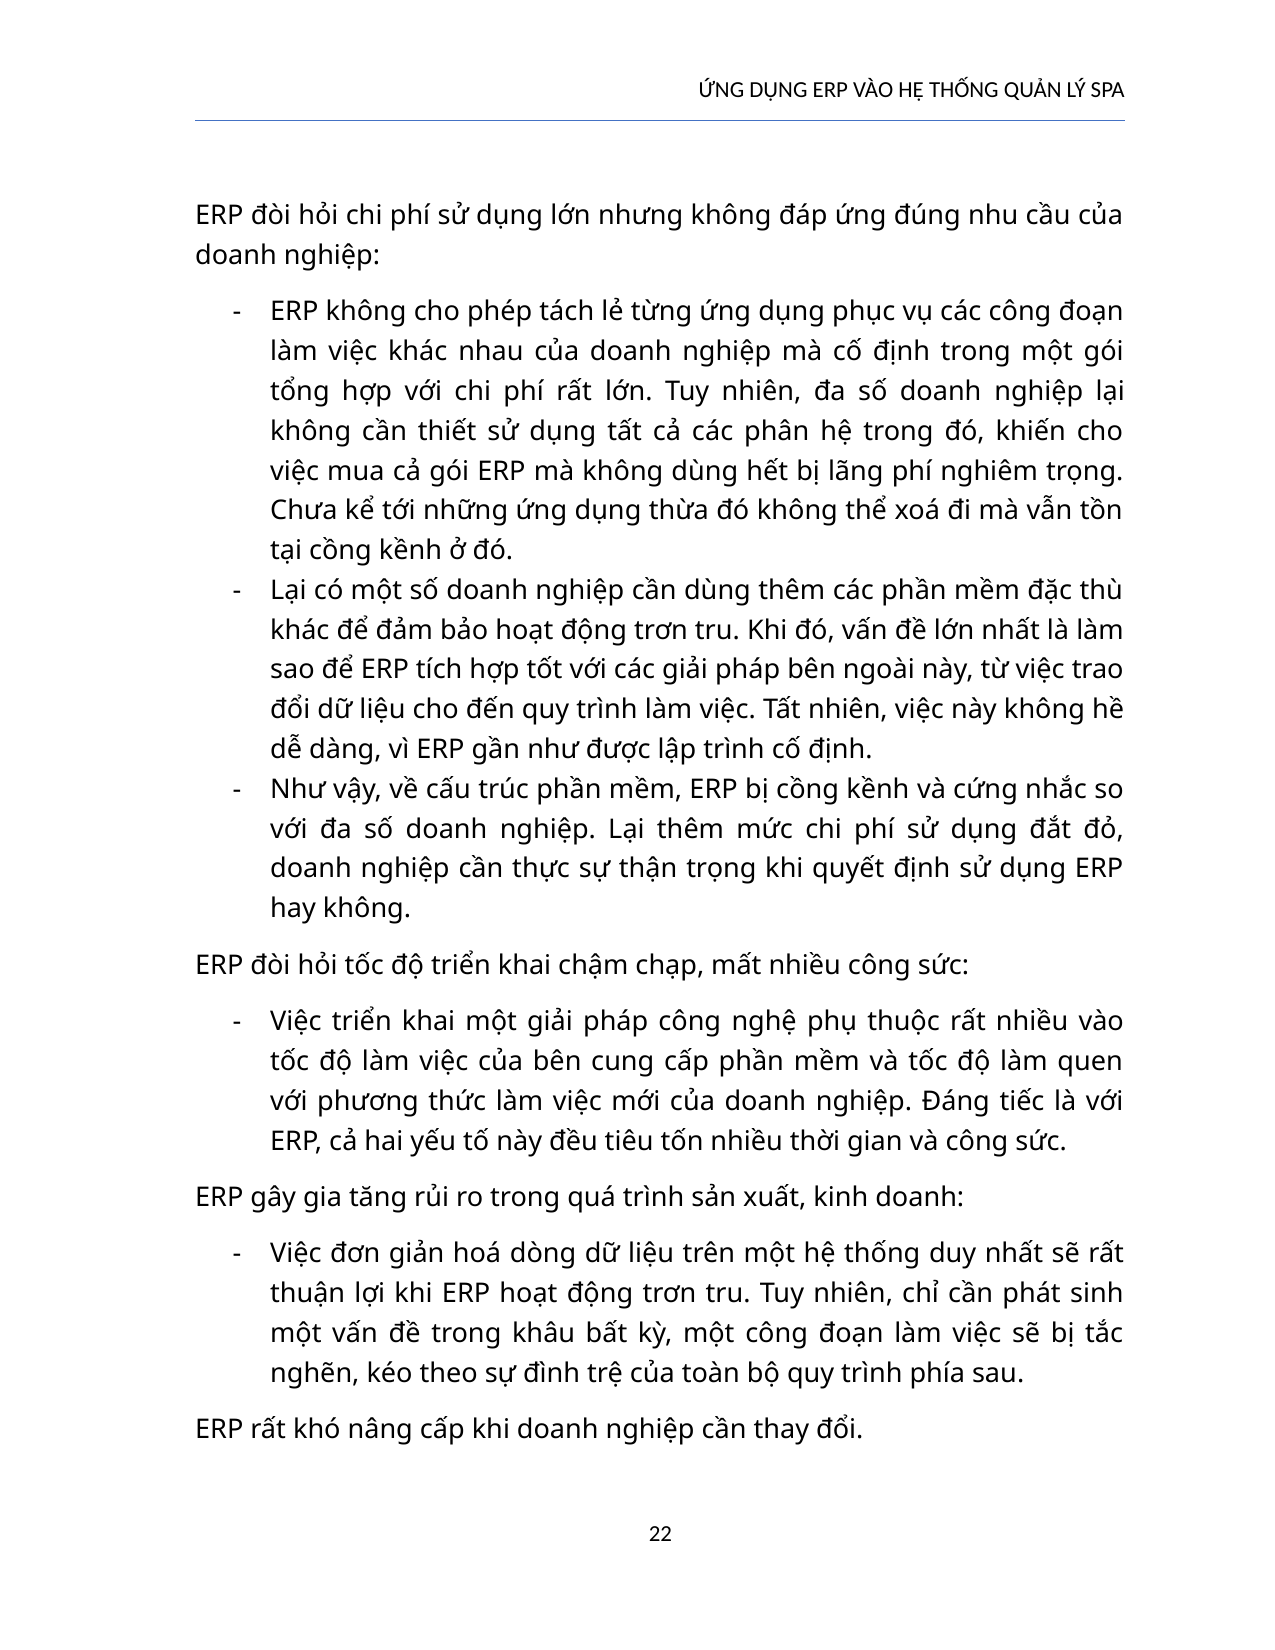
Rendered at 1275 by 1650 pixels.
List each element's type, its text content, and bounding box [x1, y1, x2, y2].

list Việc đơn giản hoá dòng dữ liệu trên một hệ thống duy nhất sẽ rất thuận lợi khi ERP hoạt động trơn tru. Tuy nhiên, chỉ cần phát sinh một vấn đề trong khâu bất kỳ, một công đoạn làm việc sẽ bị tắc nghẽn, kéo theo sự đình trệ của toàn bộ quy trình phía sau. [232, 1234, 1125, 1390]
list ERP không cho phép tách lẻ từng ứng dụng phục vụ các công đoạn làm việc khác nhau của doanh nghiệp mà cố định trong một gói tổng hợp với chi phí rất lớn. Tuy nhiên, đa số doanh nghiệp lại không cần thiết sử dụng tất cả các phân hệ trong đó, khiến cho việc mua cả gói ERP mà không dùng hết bị lãng phí nghiêm trọng. Chưa kể tới những ứng dụng thừa đó không thể xoá đi mà vẫn tồn tại cồng kềnh ở đó. [232, 292, 1125, 567]
list Việc triển khai một giải pháp công nghệ phụ thuộc rất nhiều vào tốc độ làm việc của bên cung cấp phần mềm và tốc độ làm quen với phương thức làm việc mới của doanh nghiệp. Đáng tiếc là với ERP, cả hai yếu tố này đều tiêu tốn nhiều thời gian và công sức. [232, 1002, 1125, 1158]
list Như vậy, về cấu trúc phần mềm, ERP bị cồng kềnh và cứng nhắc so với đa số doanh nghiệp. Lại thêm mức chi phí sử dụng đắt đỏ, doanh nghiệp cần thực sự thận trọng khi quyết định sử dụng ERP hay không. [232, 769, 1125, 926]
text ERP gây gia tăng rủi ro trong quá trình sản xuất, kinh doanh: [195, 1177, 1125, 1214]
text ERP đòi hỏi chi phí sử dụng lớn nhưng không đáp ứng đúng nhu cầu của doanh nghiệp: [195, 196, 1125, 272]
text ERP đòi hỏi tốc độ triển khai chậm chạp, mất nhiều công sức: [195, 945, 1125, 982]
list Lại có một số doanh nghiệp cần dùng thêm các phần mềm đặc thù khác để đảm bảo hoạt động trơn tru. Khi đó, vấn đề lớn nhất là làm sao để ERP tích hợp tốt với các giải pháp bên ngoài này, từ việc trao đổi dữ liệu cho đến quy trình làm việc. Tất nhiên, việc này không hề dễ dàng, vì ERP gần như được lập trình cố định. [232, 570, 1125, 766]
text ERP rất khó nâng cấp khi doanh nghiệp cần thay đổi. [195, 1410, 1125, 1447]
